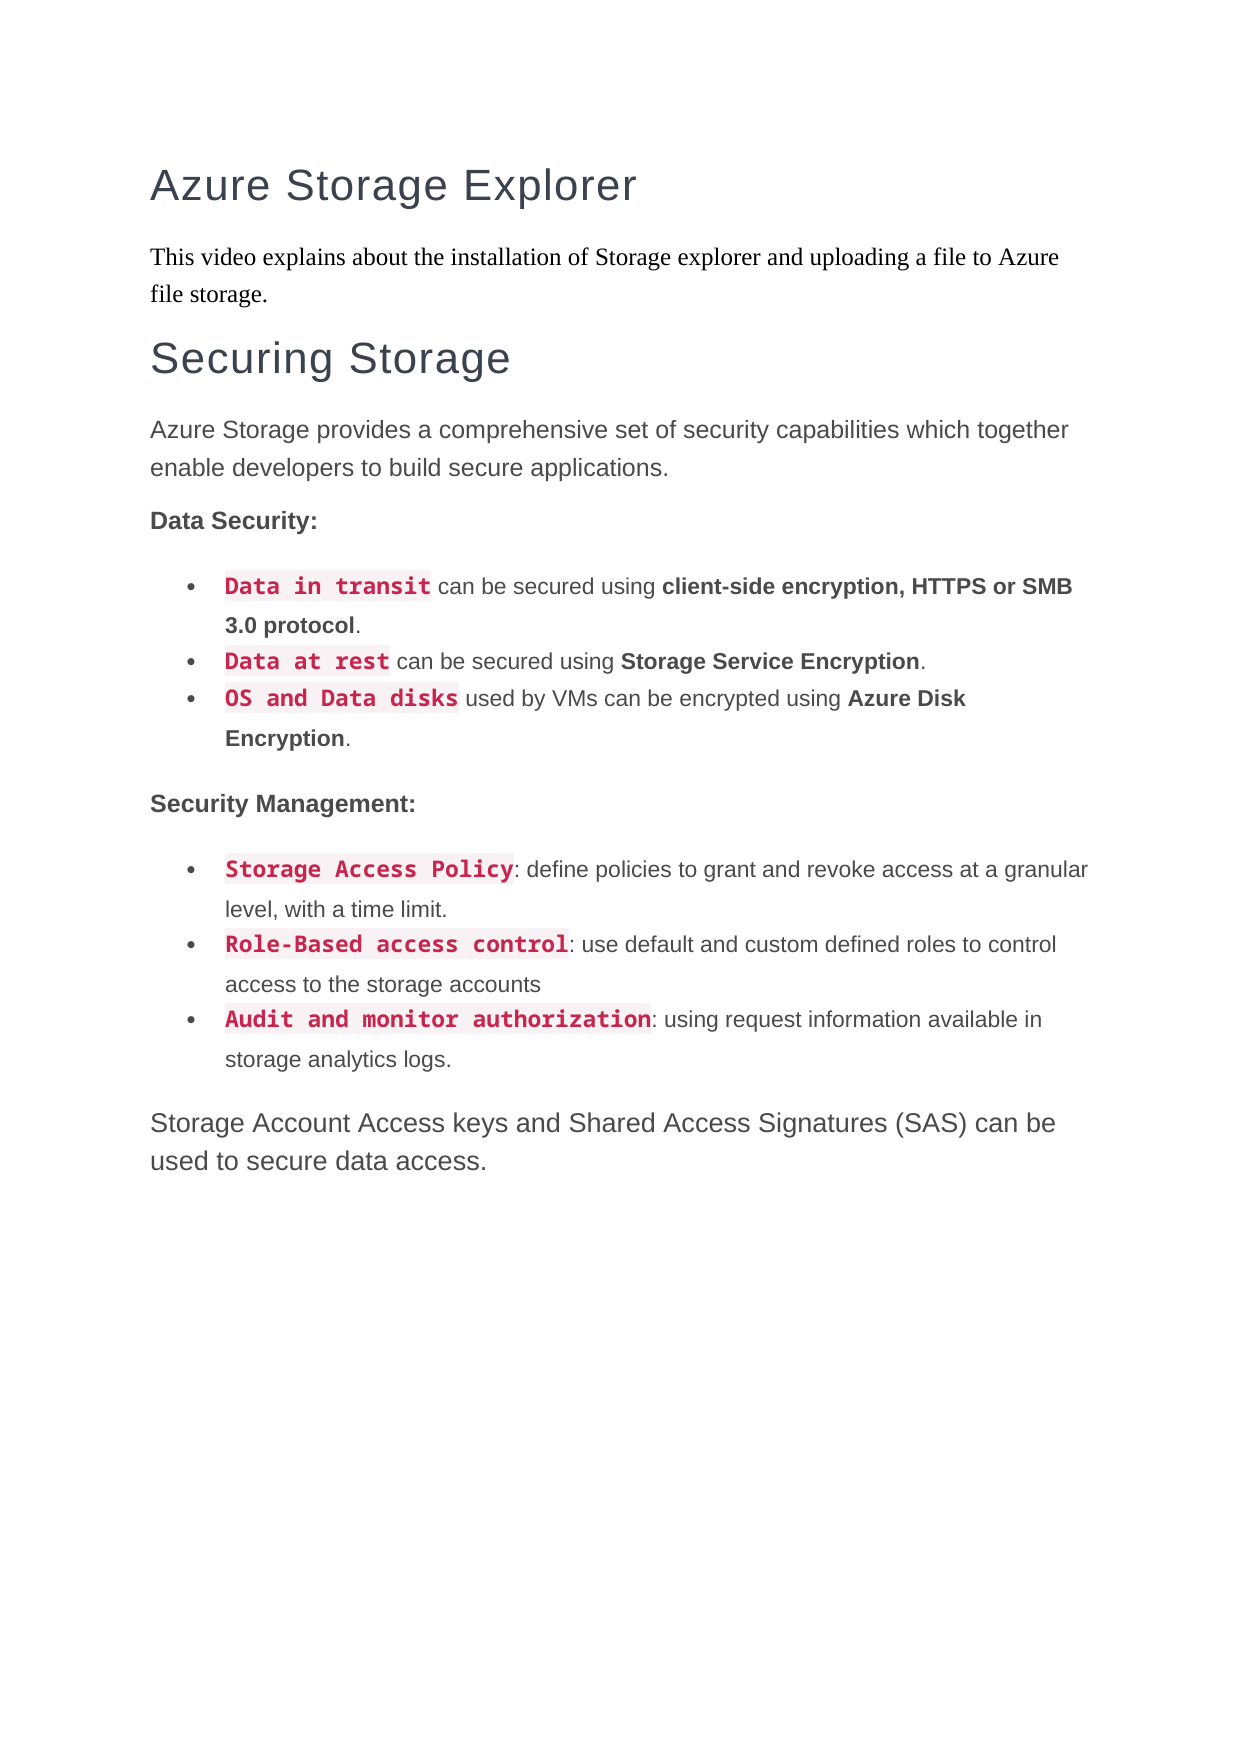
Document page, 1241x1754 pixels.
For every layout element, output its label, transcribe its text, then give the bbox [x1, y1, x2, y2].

list Data at rest can be secured using Storage Service Encryption. [187, 638, 1090, 676]
text Security Management: [150, 780, 1090, 818]
subtitle Azure Storage Explorer [150, 150, 1090, 209]
text Azure Storage provides a comprehensive set of security capabilities which together enable developers to build secure applications. [150, 406, 1090, 481]
list Data in transit can be secured using client-side encryption, HTTPS or SMB 3.0 protocol. [187, 563, 1090, 638]
list OS and Data disks used by VMs can be encrypted using Azure Disk Encryption. [187, 676, 1090, 751]
text Storage Account Access keys and Shared Access Signatures (SAS) can be used to secure data access. [150, 1101, 1090, 1176]
list Role-Based access control: use default and custom defined roles to control access to the storage accounts [187, 922, 1090, 997]
text Data Security: [150, 497, 1090, 534]
text This video explains about the installation of Storage explorer and uploading a file to Azure file storage. [150, 233, 1090, 308]
subtitle Securing Storage [150, 323, 1090, 383]
list Audit and monitor authorization: using request information available in storage analytics logs. [187, 997, 1090, 1072]
list Storage Access Policy: define policies to grant and revoke access at a granular level, with a time limit. [187, 847, 1090, 922]
